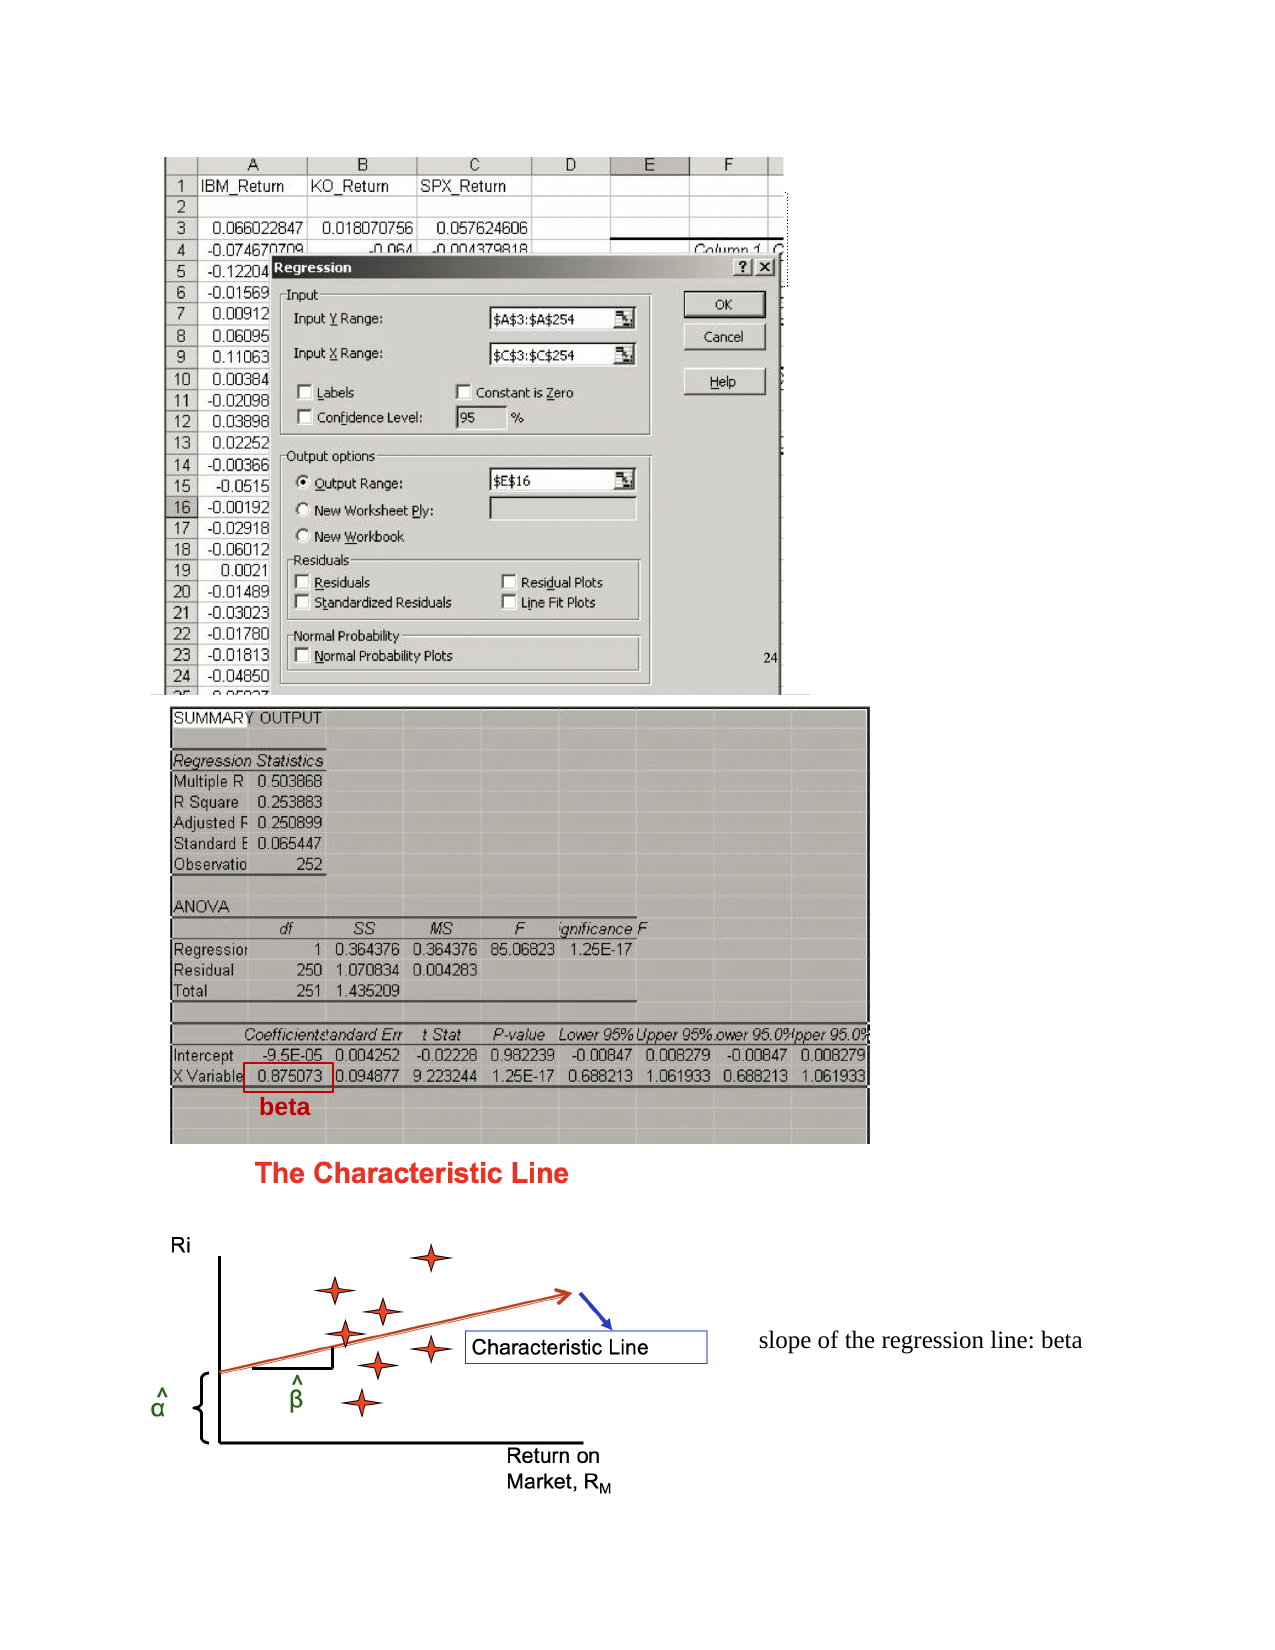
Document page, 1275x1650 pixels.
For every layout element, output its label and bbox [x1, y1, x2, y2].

picture [150, 150, 885, 1498]
